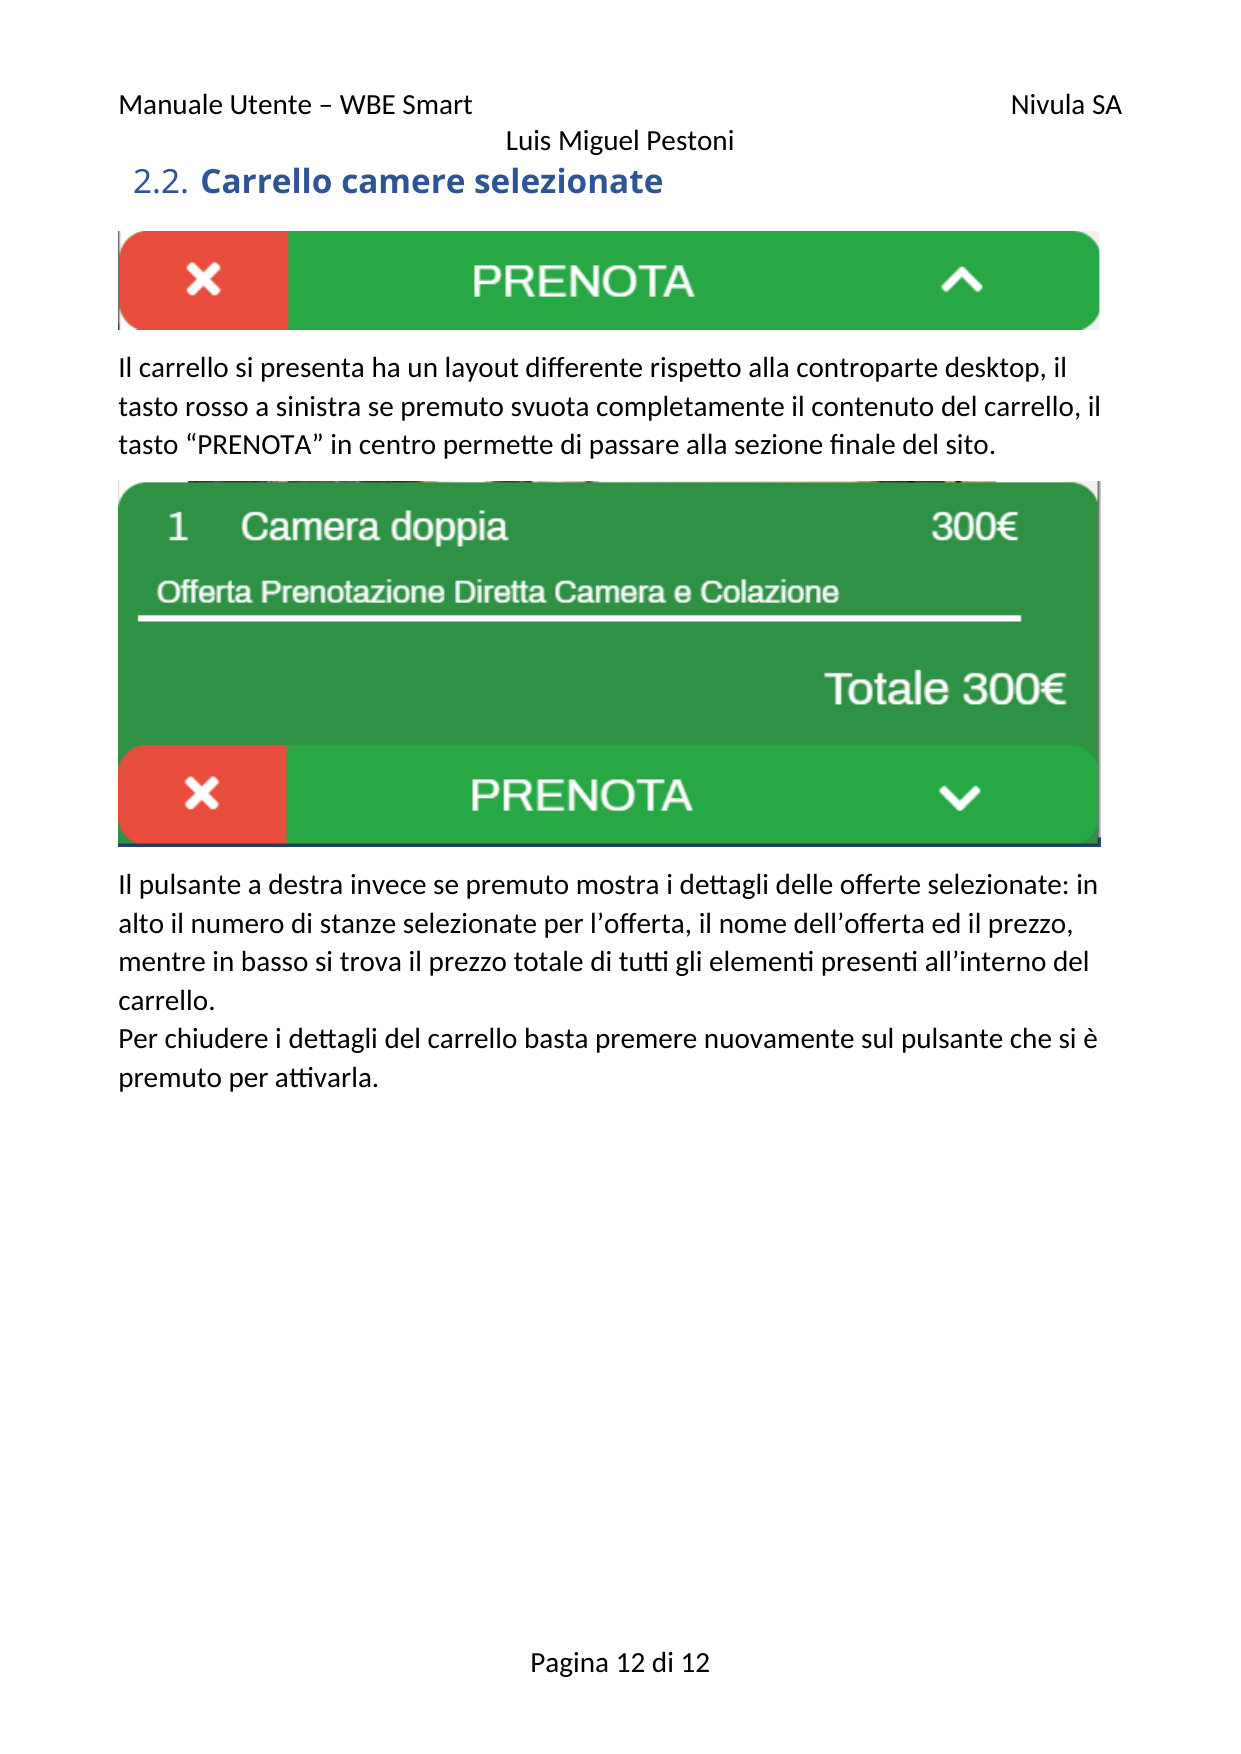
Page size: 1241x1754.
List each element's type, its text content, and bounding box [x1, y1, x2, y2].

text Il carrello si presenta ha un layout differente rispetto alla controparte desktop, il tasto rosso a sinistra se premuto svuota completamente il contenuto del carrello, il tasto “PRENOTA” in centro permette di passare alla sezione finale del sito. [118, 349, 1122, 462]
text Il pulsante a destra invece se premuto mostra i dettagli delle offerte selezionate: in alto il numero di stanze selezionate per l’offerta, il nome dell’offerta ed il prezzo, mentre in basso si trova il prezzo totale di tutti gli elementi presenti all’interno del carrello. Per chiudere i dettagli del carrello basta premere nuovamente sul pulsante che si è premuto per attivarla. [118, 866, 1122, 1094]
picture [118, 481, 1101, 847]
subtitle Carrello camere selezionate [133, 157, 1122, 203]
picture [118, 231, 1100, 330]
